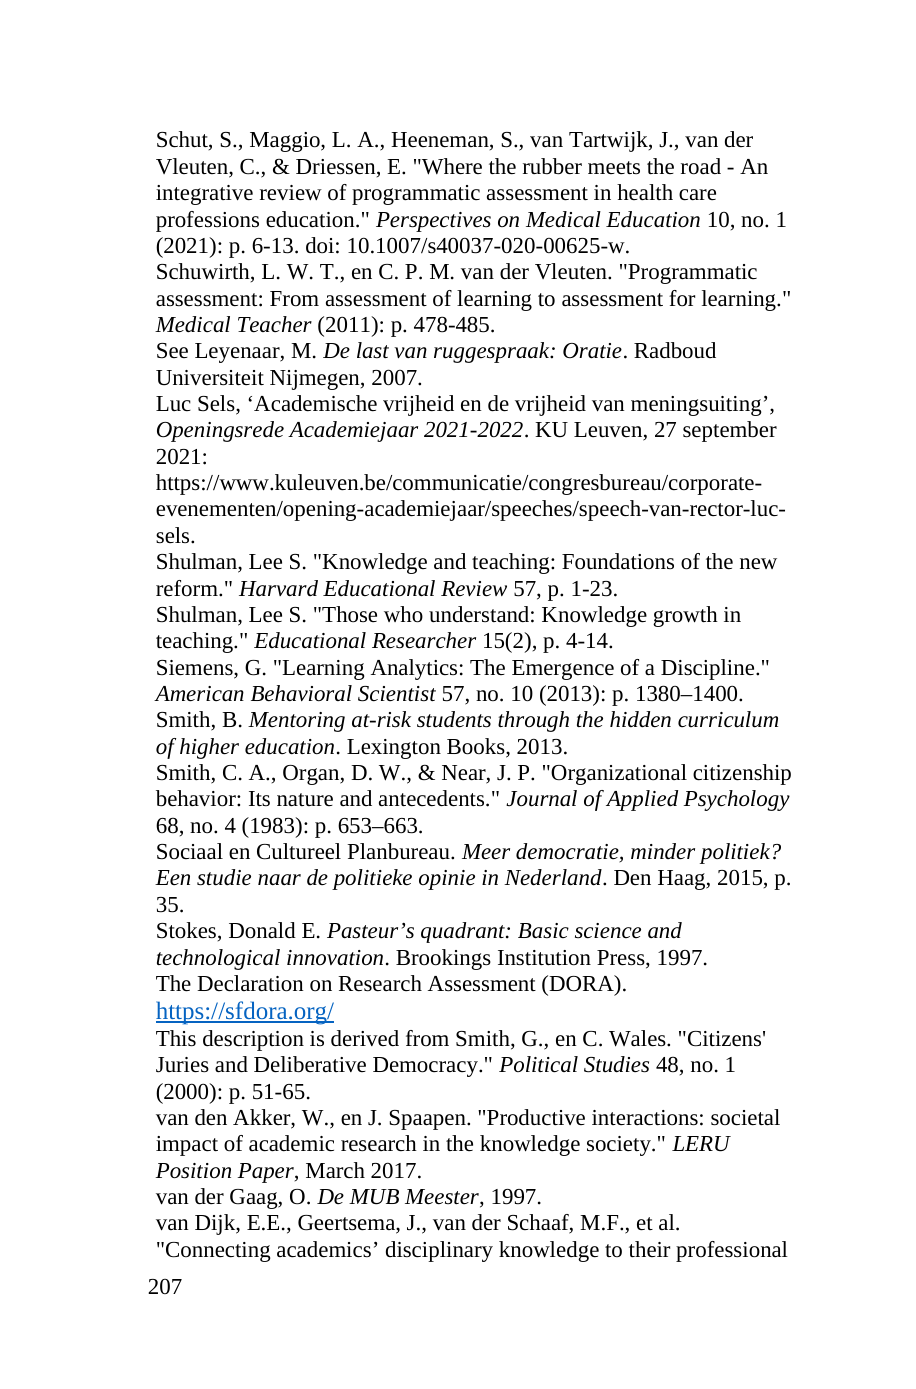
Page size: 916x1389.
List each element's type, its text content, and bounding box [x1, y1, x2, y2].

text Siemens, G. "Learning Analytics: The Emergence of a Discipline." American Behavioral Scientist 57, no. 10 (2013): p. 1380–1400. [156, 654, 797, 706]
text Luc Sels, ‘Academische vrijheid en de vrijheid van meningsuiting’, Openingsrede Academiejaar 2021-2022. KU Leuven, 27 september 2021: https://www.kuleuven.be/communicatie/congresbureau/corporate-evenementen/opening-academiejaar/speeches/speech-van-rector-luc-sels. [156, 390, 797, 548]
text van der Gaag, O. De MUB Meester, 1997. [156, 1183, 797, 1209]
text Schuwirth, L. W. T., en C. P. M. van der Vleuten. "Programmatic assessment: From assessment of learning to assessment for learning." Medical Teacher (2011): p. 478-485. [156, 258, 797, 337]
text Shulman, Lee S. "Those who understand: Knowledge growth in teaching." Educational Researcher 15(2), p. 4-14. [156, 601, 797, 654]
text Sociaal en Cultureel Planbureau. Meer democratie, minder politiek? Een studie naar de politieke opinie in Nederland. Den Haag, 2015, p. 35. [156, 838, 797, 917]
text The Declaration on Research Assessment (DORA). https://sfdora.org/ [156, 970, 797, 1025]
text This description is derived from Smith, G., en C. Wales. "Citizens' Juries and Deliberative Democracy." Political Studies 48, no. 1 (2000): p. 51-65. [156, 1025, 797, 1104]
text Schut, S., Maggio, L. A., Heeneman, S., van Tartwijk, J., van der Vleuten, C., & Driessen, E. "Where the rubber meets the road - An integrative review of programmatic assessment in health care professions education." Perspectives on Medical Education 10, no. 1 (2021): p. 6-13. doi: 10.1007/s40037-020-00625-w. [156, 127, 797, 258]
text Smith, C. A., Organ, D. W., & Near, J. P. "Organizational citizenship behavior: Its nature and antecedents." Journal of Applied Psychology 68, no. 4 (1983): p. 653–663. [156, 759, 797, 838]
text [156, 1209, 797, 1262]
text See Leyenaar, M. De last van ruggespraak: Oratie. Radboud Universiteit Nijmegen, 2007. [156, 337, 797, 390]
text Shulman, Lee S. "Knowledge and teaching: Foundations of the new reform." Harvard Educational Review 57, p. 1-23. [156, 548, 797, 601]
text Stokes, Donald E. Pasteur’s quadrant: Basic science and technological innovation. Brookings Institution Press, 1997. [156, 917, 797, 970]
text van den Akker, W., en J. Spaapen. "Productive interactions: societal impact of academic research in the knowledge society." LERU Position Paper, March 2017. [156, 1104, 797, 1183]
text Smith, B. Mentoring at-risk students through the hidden curriculum of higher education. Lexington Books, 2013. [156, 706, 797, 759]
